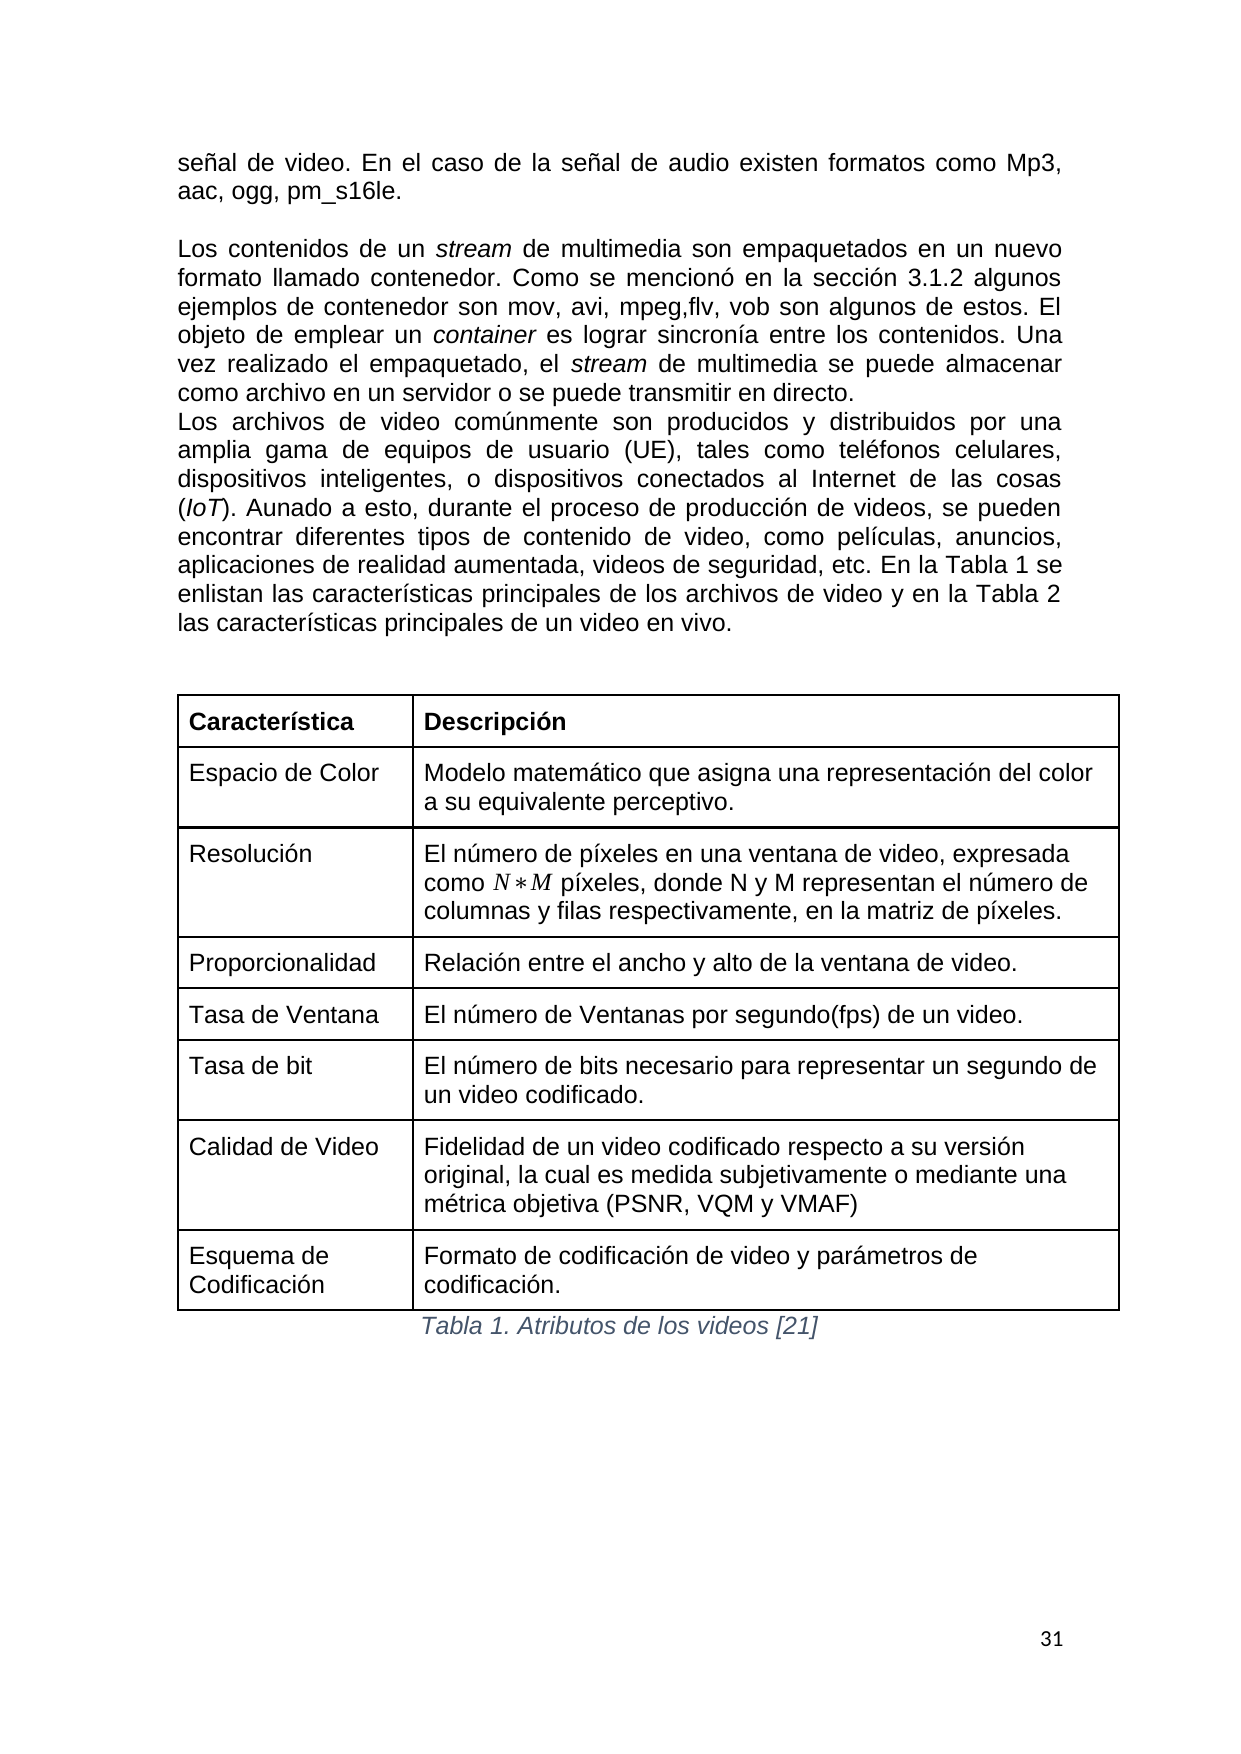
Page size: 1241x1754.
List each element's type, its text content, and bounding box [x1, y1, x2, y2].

table_header Descripción [414, 696, 1118, 746]
table_cell Fidelidad de un video codificado respecto a su versión original, la cual es medida subjetivamente o mediante una métrica objetiva (PSNR, VQM y VMAF) [414, 1121, 1118, 1228]
text Tabla 1. Atributos de los videos [177, 1311, 1063, 1340]
table_cell Resolución [179, 829, 412, 936]
text Los archivos de video comúnmente son producidos y distribuidos por una amplia gama de equipos de usuario (UE), tales como teléfonos celulares, dispositivos inteligentes, o dispositivos conectados al Internet de las cosas (IoT). Aunado a esto, durante el proceso de producción de videos, se pueden encontrar diferentes tipos de contenido de video, como películas, anuncios, aplicaciones de realidad aumentada, videos de seguridad, etc. En la Tabla 1 se enlistan las características principales de los archivos de video y en la Tabla 2 las características principales de un video en vivo. [177, 407, 1063, 637]
table_cell El número de bits necesario para representar un segundo de un video codificado. [414, 1041, 1118, 1119]
table_cell Esquema de Codificación [179, 1231, 412, 1309]
table_cell El número de píxeles en una ventana de video, expresada como píxeles, donde N y M representan el número de columnas y filas respectivamente, en la matriz de píxeles. [414, 829, 1118, 936]
table_cell Relación entre el ancho y alto de la ventana de video. [414, 938, 1118, 987]
table_cell Proporcionalidad [179, 938, 412, 987]
table_cell Espacio de Color [179, 748, 412, 826]
table_cell Modelo matemático que asigna una representación del color a su equivalente perceptivo. [414, 748, 1118, 826]
table_cell Tasa de bit [179, 1041, 412, 1119]
table_cell El número de Ventanas por segundo(fps) de un video. [414, 989, 1118, 1039]
table_cell Calidad de Video [179, 1121, 412, 1228]
table_header Característica [179, 696, 412, 746]
text Los contenidos de un stream de multimedia son empaquetados en un nuevo formato llamado contenedor. Como se mencionó en la sección 3.1.2 algunos ejemplos de contenedor son mov, avi, mpeg,flv, vob son algunos de estos. El objeto de emplear un container es lograr sincronía entre los contenidos. Una vez realizado el empaquetado, el stream de multimedia se puede almacenar como archivo en un servidor o se puede transmitir en directo. [177, 234, 1063, 407]
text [177, 148, 1063, 205]
table_cell Tasa de Ventana [179, 989, 412, 1039]
table_cell Formato de codificación de video y parámetros de codificación. [414, 1231, 1118, 1309]
